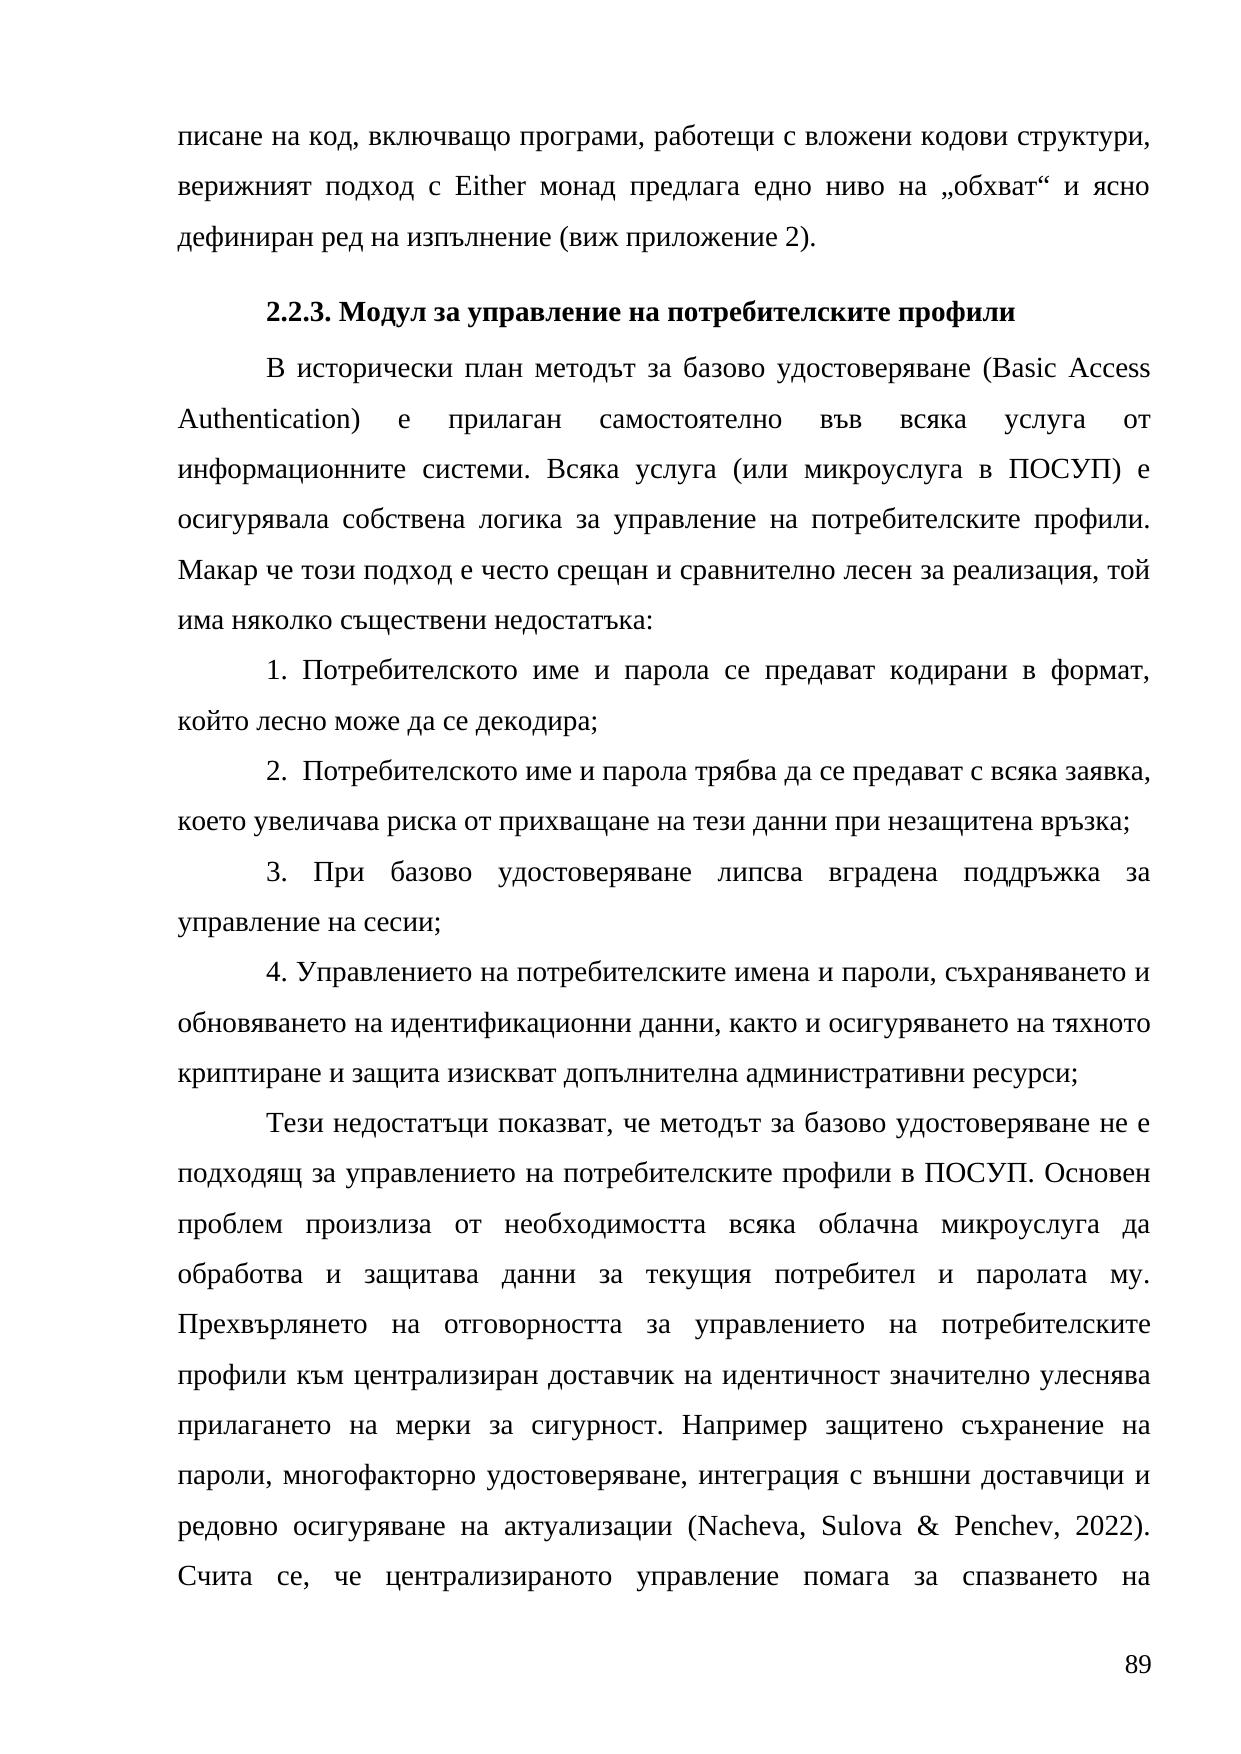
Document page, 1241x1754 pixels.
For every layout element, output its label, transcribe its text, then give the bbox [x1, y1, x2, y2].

text В исторически план методът за базово удостоверяване (Basic Access Authentication) е прилаган самостоятелно във всяка услуга от информационните системи. Всяка услуга (или микроуслуга в ПОСУП) е осигурявала собствена логика за управление на потребителските профили. Макар че този подход е често срещан и сравнително лесен за реализация, той има няколко съществени недостатъка: [177, 351, 1152, 636]
text 3. При базово удостоверяване липсва вградена поддръжка за управление на сесии; [177, 854, 1152, 938]
text 4. Управлението на потребителските имена и пароли, съхраняването и обновяването на идентификационни данни, както и осигуряването на тяхното криптиране и защита изискват допълнителна административни ресурси; [177, 954, 1152, 1088]
subtitle 2.2.3. Модул за управление на потребителските профили [177, 294, 1152, 328]
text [177, 118, 1152, 252]
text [177, 1105, 1152, 1592]
text 1. Потребителското име и парола се предават кодирани в формат, който лесно може да се декодира; [177, 652, 1152, 736]
text 2. Потребителското име и парола трябва да се предават с всяка заявка, което увеличава риска от прихващане на тези данни при незащитена връзка; [177, 753, 1152, 837]
